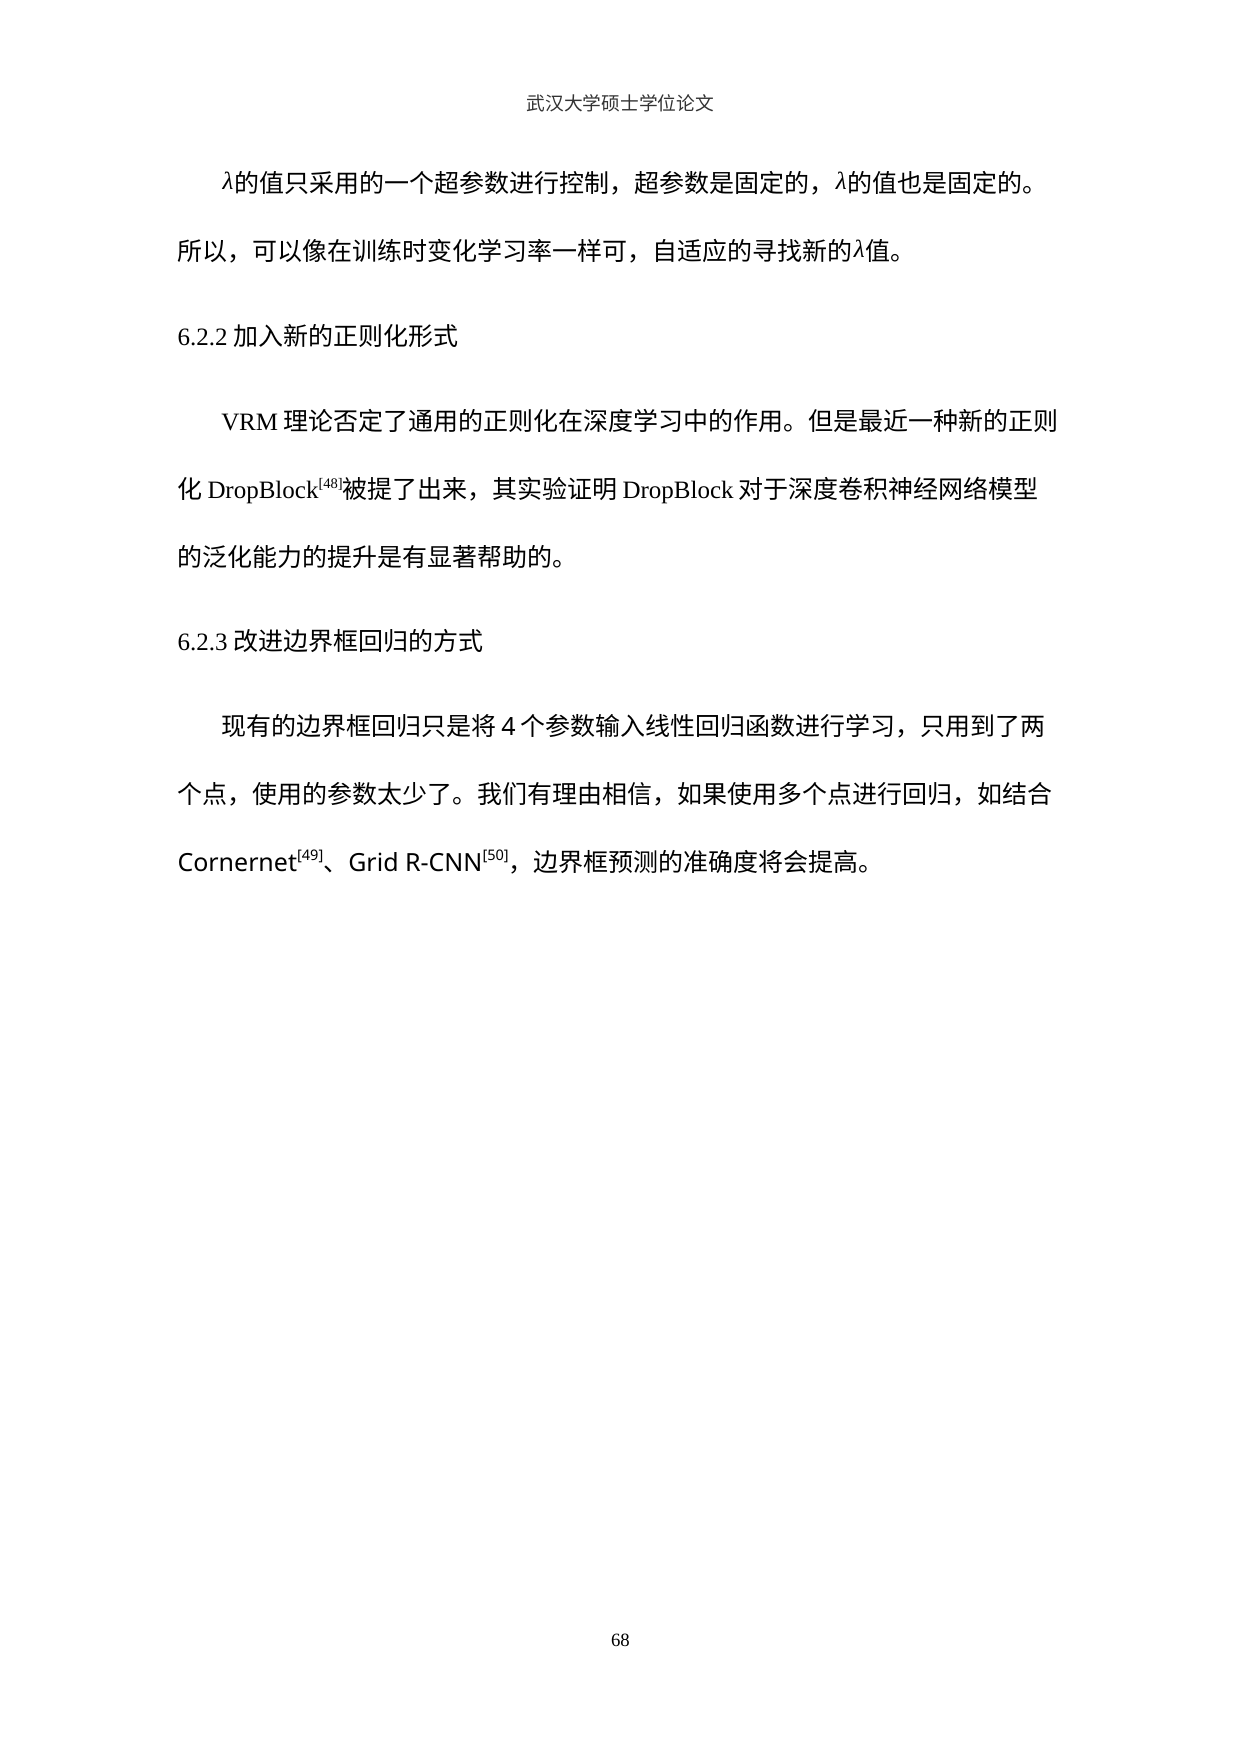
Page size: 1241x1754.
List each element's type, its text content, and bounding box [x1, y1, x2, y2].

subtitle 6.2.3 改进边界框回归的方式 [177, 606, 1063, 674]
text VRM理论否定了通用的正则化在深度学习中的作用。但是最近一种新的正则化DropBlock[]被提了出来，其实验证明DropBlock对于深度卷积神经网络模型的泛化能力的提升是有显著帮助的。 [177, 385, 1063, 589]
text 现有的边界框回归只是将4个参数输入线性回归函数进行学习，只用到了两个点，使用的参数太少了。我们有理由相信，如果使用多个点进行回归，如结合Cornernet[]、Grid R-CNN[]，边界框预测的准确度将会提高。 [177, 691, 1063, 895]
subtitle 6.2.2 加入新的正则化形式 [177, 300, 1063, 368]
text 的值只采用的一个超参数进行控制，超参数是固定的，的值也是固定的。所以，可以像在训练时变化学习率一样可，自适应的寻找新的值。 [177, 148, 1063, 283]
